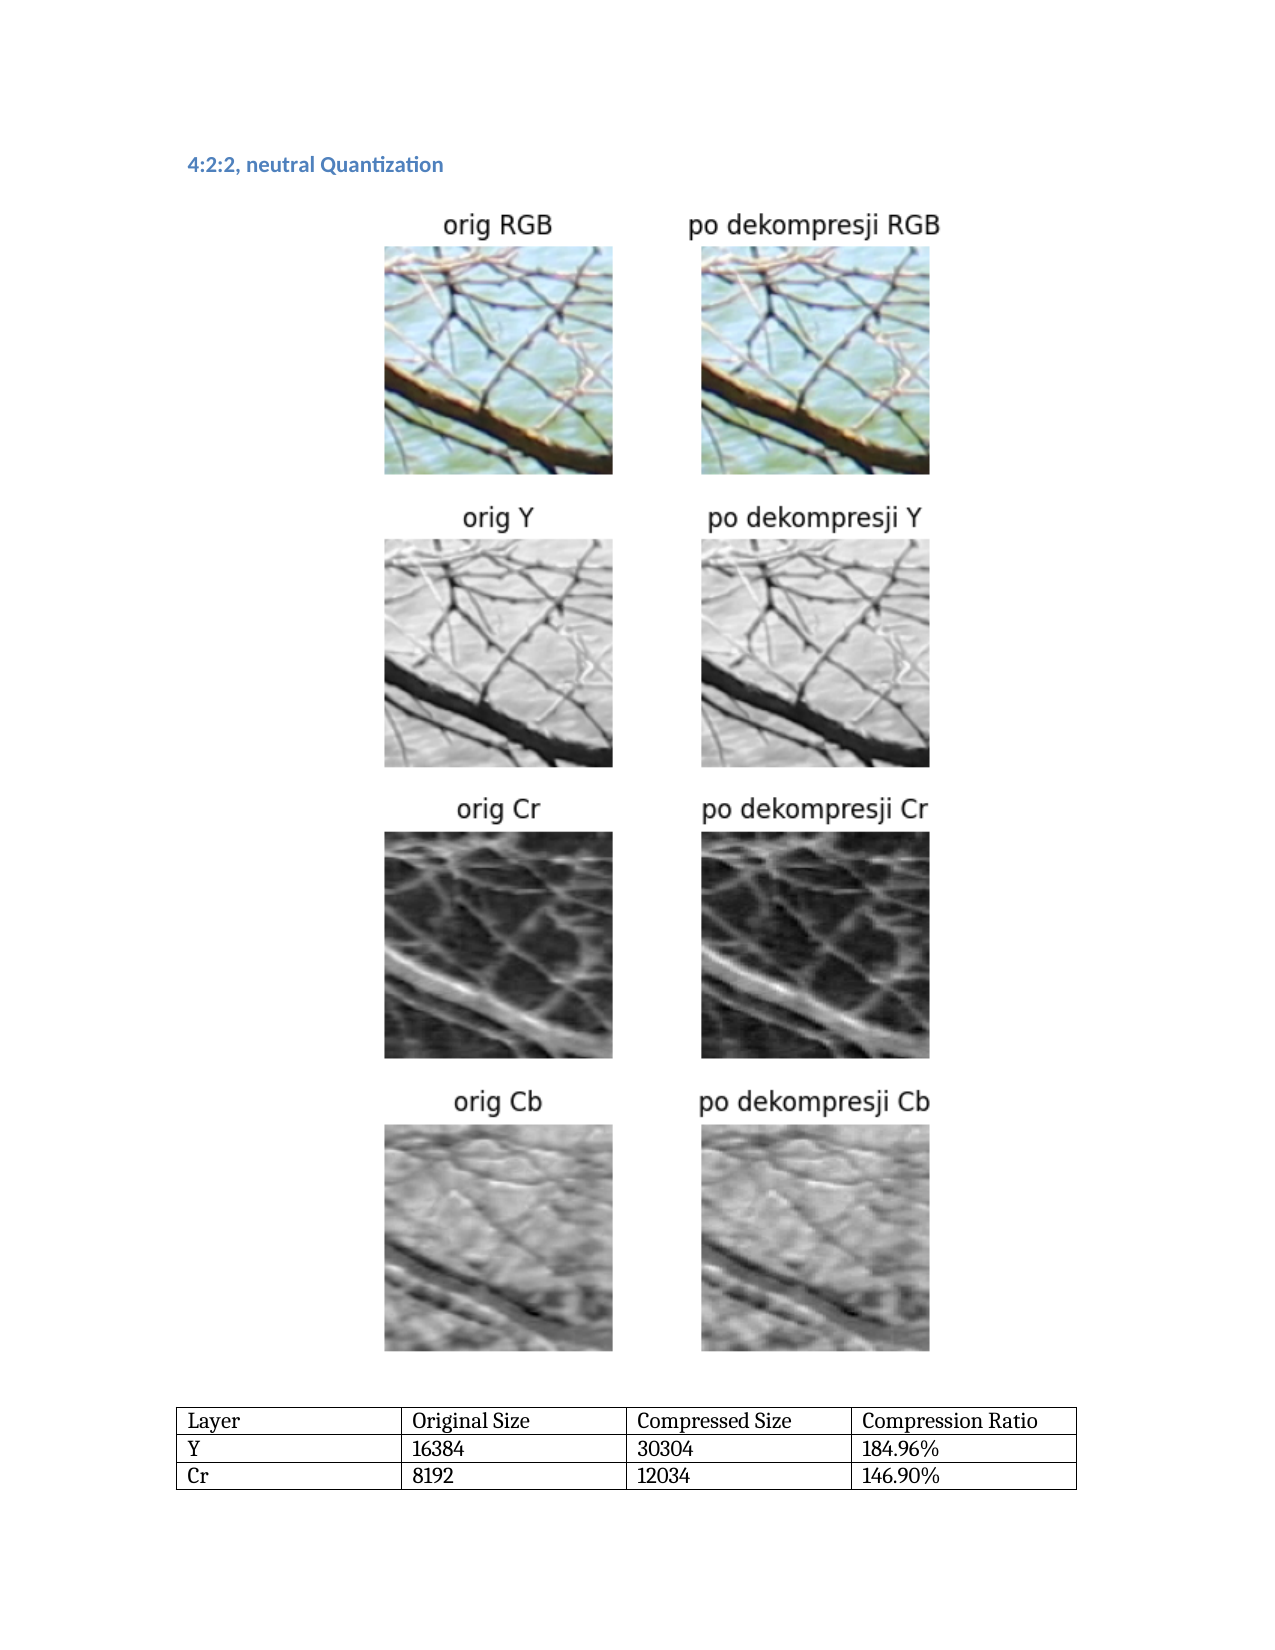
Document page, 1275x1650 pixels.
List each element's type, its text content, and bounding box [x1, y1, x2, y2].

table_cell 30304 [627, 1435, 851, 1462]
table_cell 184.96% [852, 1435, 1076, 1462]
table_cell 16384 [402, 1435, 626, 1462]
table_header Original Size [402, 1408, 626, 1434]
table_cell 146.90% [852, 1463, 1076, 1489]
table_cell 8192 [402, 1463, 626, 1489]
subtitle 4:2:2, neutral Quantization [187, 150, 1087, 178]
table_header Layer [177, 1408, 401, 1434]
table_cell Y [177, 1435, 401, 1462]
table_header Compressed Size [627, 1408, 851, 1434]
table_header Compression Ratio [852, 1408, 1076, 1434]
picture [206, 182, 1107, 1383]
table_cell Cr [177, 1463, 401, 1489]
table_cell 12034 [627, 1463, 851, 1489]
